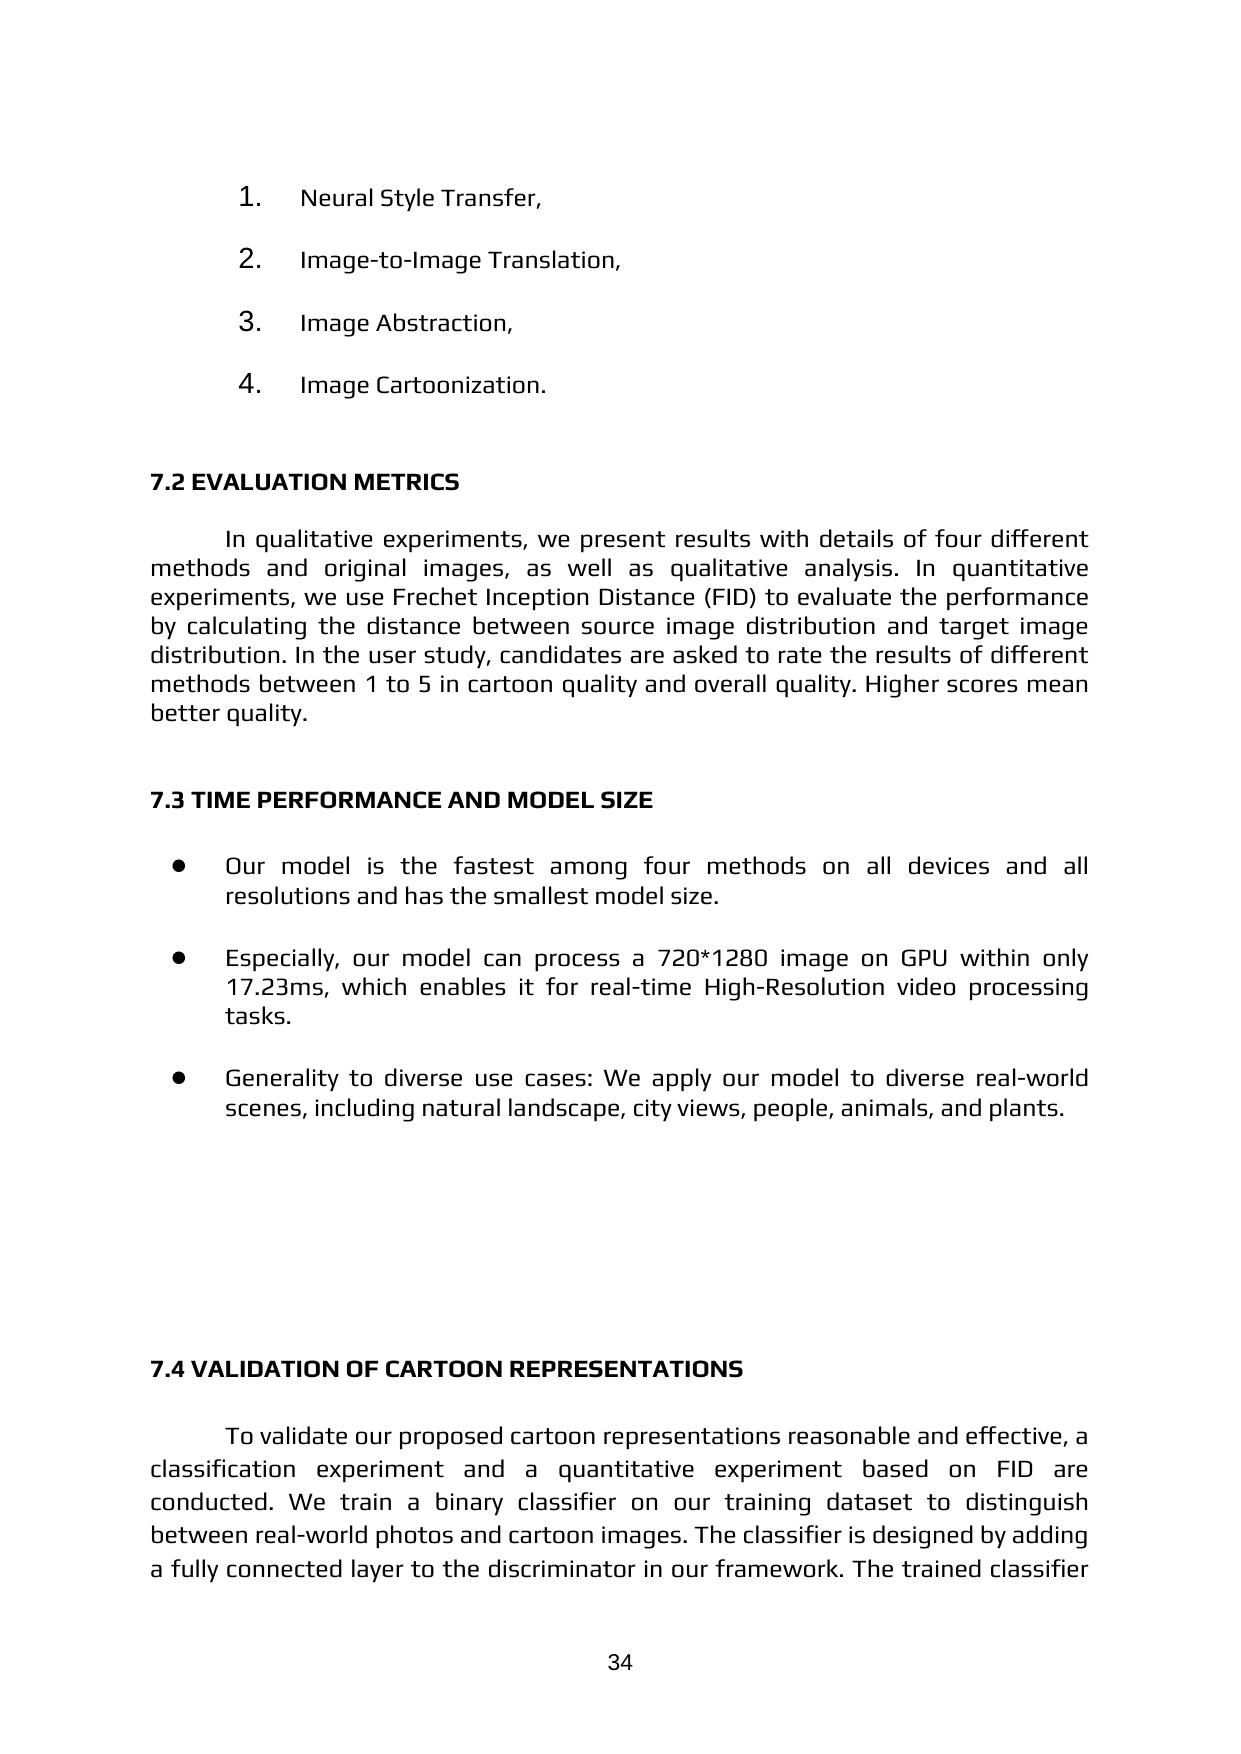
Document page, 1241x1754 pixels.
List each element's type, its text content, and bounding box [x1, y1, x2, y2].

list Image Abstraction, [262, 304, 1090, 337]
text 7.3 TIME PERFORMANCE AND MODEL SIZE [150, 785, 1090, 814]
text 7.4 VALIDATION OF CARTOON REPRESENTATIONS [150, 1354, 1090, 1383]
list Neural Style Transfer, [262, 179, 1090, 212]
list Generality to diverse use cases: We apply our model to diverse real-world scenes, including natural landscape, city views, people, animals, and plants. [187, 1059, 1090, 1122]
list Our model is the fastest among four methods on all devices and all resolutions and has the smallest model size. [187, 847, 1090, 910]
text In qualitative experiments, we present results with details of four different methods and original images, as well as qualitative analysis. In quantitative experiments, we use Frechet Inception Distance (FID) to evaluate the performance by calculating the distance between source image distribution and target image distribution. In the user study, candidates are asked to rate the results of different methods between 1 to 5 in cartoon quality and overall quality. Higher scores mean better quality. [150, 524, 1090, 727]
text 7.2 EVALUATION METRICS [150, 466, 1090, 495]
list Especially, our model can process a 720*1280 image on GPU within only 17.23ms, which enables it for real-time High-Resolution video processing tasks. [187, 939, 1090, 1030]
list Image Cartoonization. [262, 366, 1090, 400]
list Image-to-Image Translation, [262, 241, 1090, 275]
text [150, 1421, 1090, 1582]
